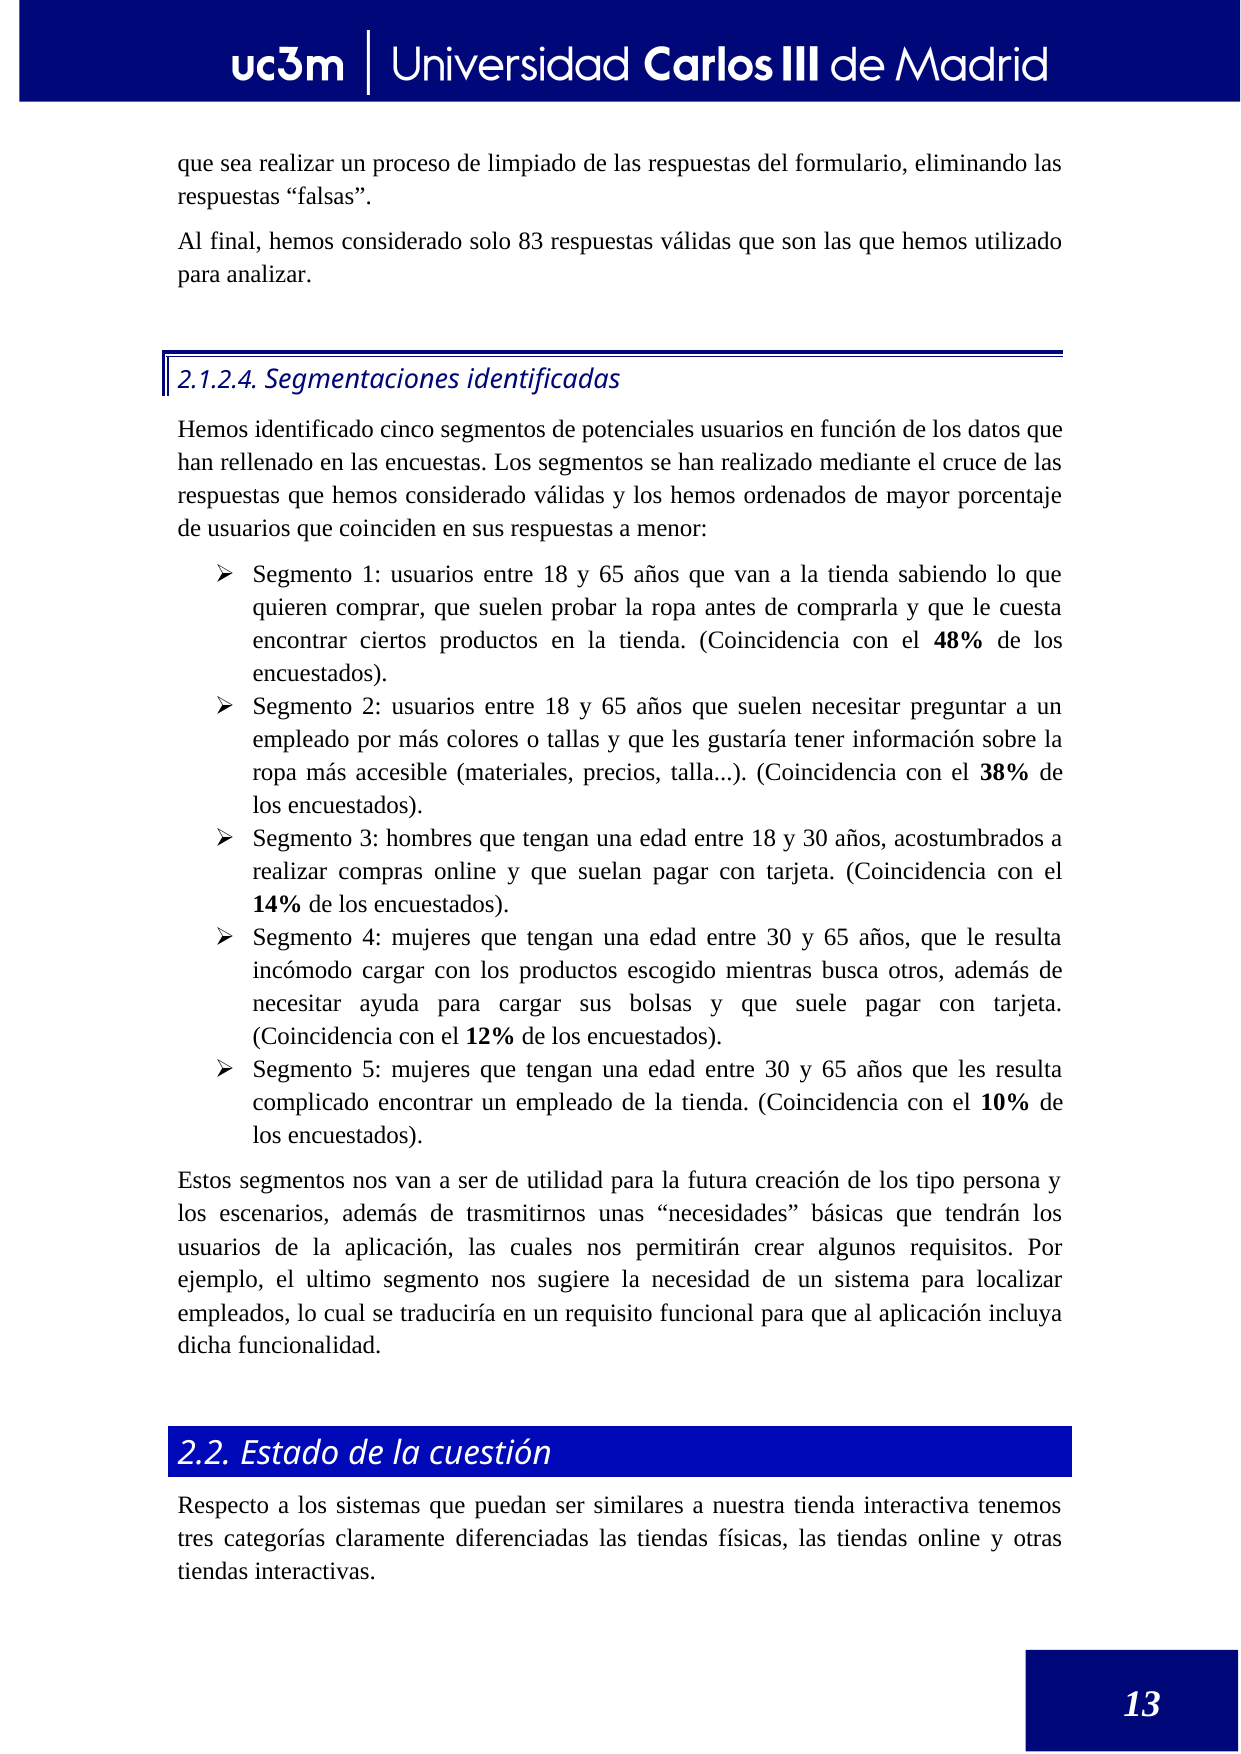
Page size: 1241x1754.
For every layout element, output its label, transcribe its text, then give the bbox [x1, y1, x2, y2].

list Segmento 5: mujeres que tengan una edad entre 30 y 65 años que les resulta complicado encontrar un empleado de la tienda. (Coincidencia con el 10% de los encuestados). [215, 1054, 1063, 1149]
text Al final, hemos considerado solo 83 respuestas válidas que son las que hemos utilizado para analizar. [177, 226, 1063, 288]
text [177, 148, 1063, 209]
subtitle Estado de la cuestión [169, 1427, 1071, 1476]
text Hemos identificado cinco segmentos de potenciales usuarios en función de los datos que han rellenado en las encuestas. Los segmentos se han realizado mediante el cruce de las respuestas que hemos considerado válidas y los hemos ordenados de mayor porcentaje de usuarios que coinciden en sus respuestas a menor: [177, 414, 1063, 542]
text Respecto a los sistemas que puedan ser similares a nuestra tienda interactiva tenemos tres categorías claramente diferenciadas las tiendas físicas, las tiendas online y otras tiendas interactivas. [177, 1490, 1063, 1585]
picture [196, 20, 1083, 95]
text Estos segmentos nos van a ser de utilidad para la futura creación de los tipo persona y los escenarios, además de trasmitirnos unas “necesidades” básicas que tendrán los usuarios de la aplicación, las cuales nos permitirán crear algunos requisitos. Por ejemplo, el ultimo segmento nos sugiere la necesidad de un sistema para localizar empleados, lo cual se traduciría en un requisito funcional para que al aplicación incluya dicha funcionalidad. [177, 1166, 1063, 1359]
list Segmento 2: usuarios entre 18 y 65 años que suelen necesitar preguntar a un empleado por más colores o tallas y que les gustaría tener información sobre la ropa más accesible (materiales, precios, talla...). (Coincidencia con el 38% de los encuestados). [215, 691, 1063, 818]
list Segmento 3: hombres que tengan una edad entre 18 y 30 años, acostumbrados a realizar compras online y que suelan pagar con tarjeta. (Coincidencia con el 14% de los encuestados). [215, 823, 1063, 918]
list Segmento 4: mujeres que tengan una edad entre 30 y 65 años, que le resulta incómodo cargar con los productos escogido mientras busca otros, además de necesitar ayuda para cargar sus bolsas y que suele pagar con tarjeta. (Coincidencia con el 12% de los encuestados). [215, 922, 1063, 1050]
list Segmento 1: usuarios entre 18 y 65 años que van a la tienda sabiendo lo que quieren comprar, que suelen probar la ropa antes de comprarla y que le cuesta encontrar ciertos productos en la tienda. (Coincidencia con el 48% de los encuestados). [215, 559, 1063, 686]
subtitle Segmentaciones identificadas [169, 357, 1063, 396]
